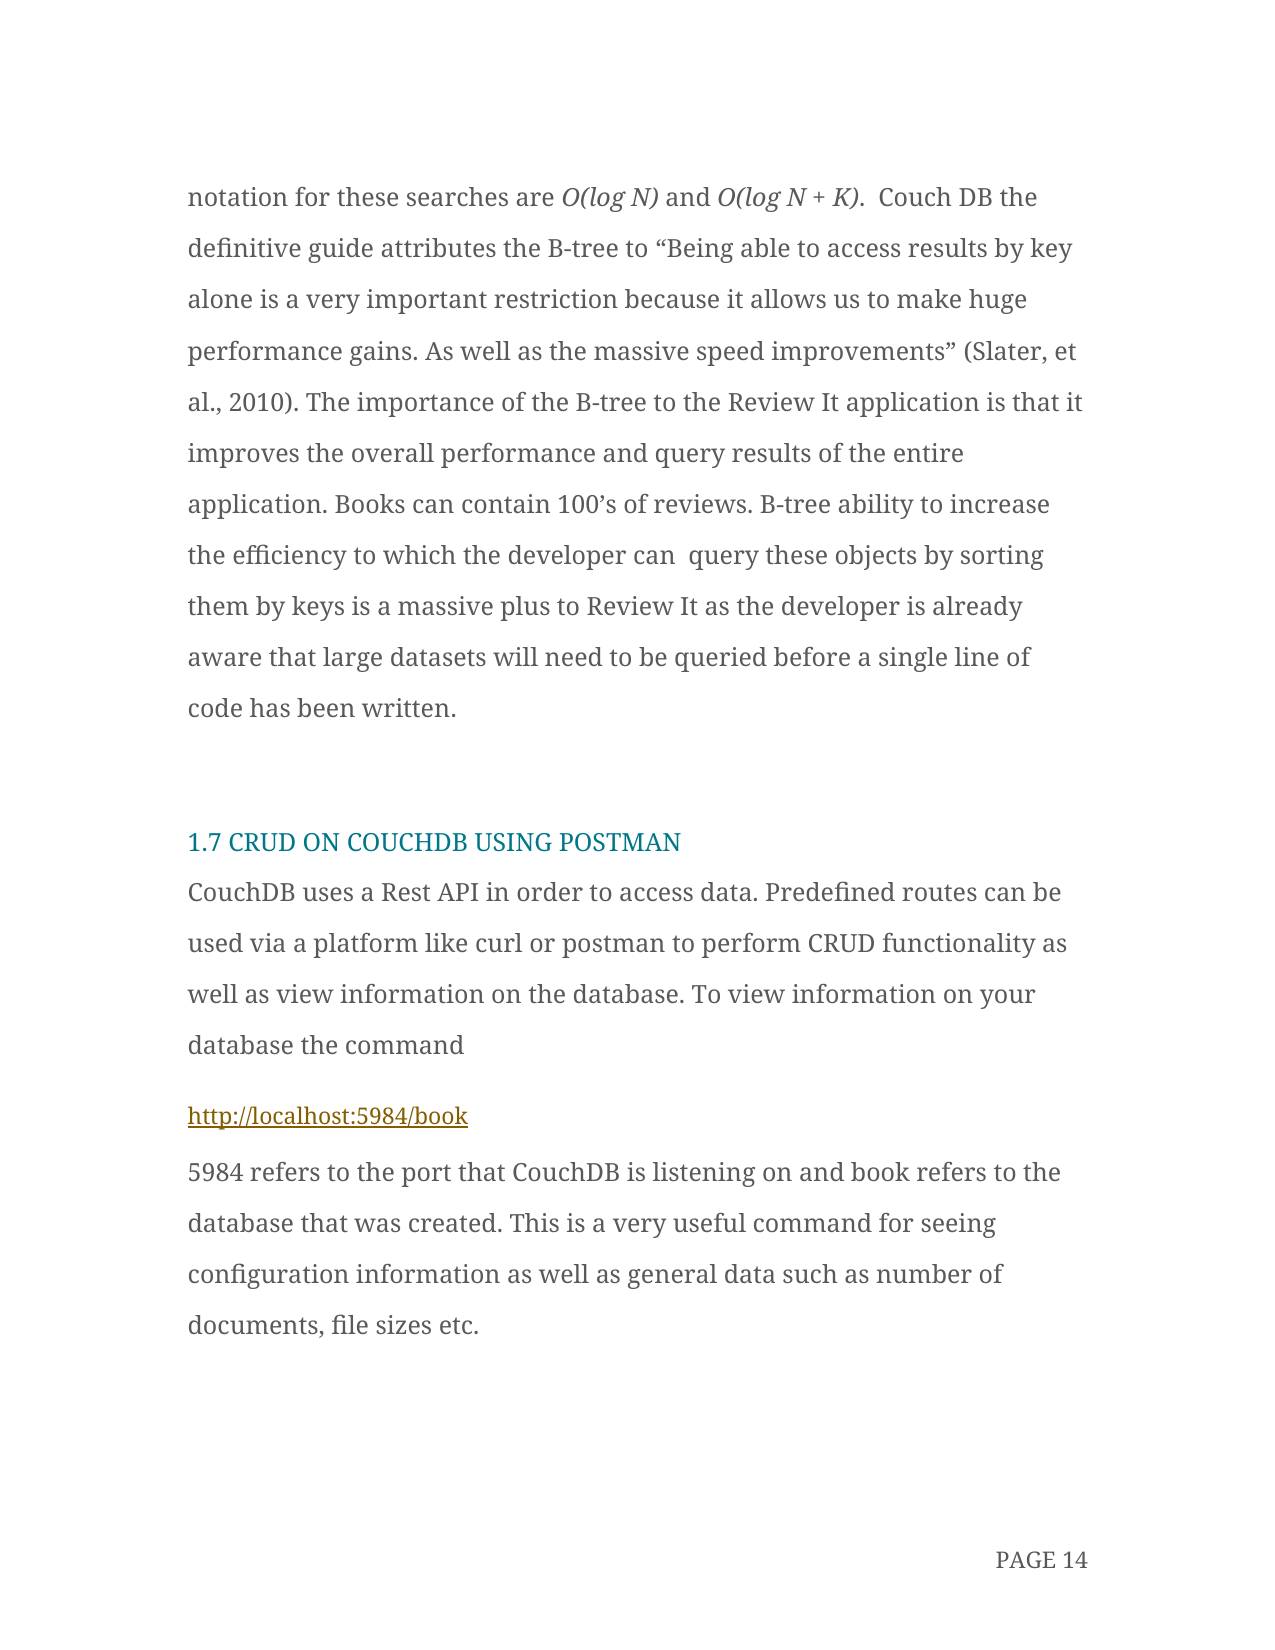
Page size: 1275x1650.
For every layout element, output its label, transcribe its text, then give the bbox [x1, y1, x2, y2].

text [187, 180, 1087, 724]
text http://localhost:5984/book [187, 1099, 1087, 1131]
subtitle 1.7 Crud On couchdb Using Postman [187, 825, 1087, 859]
text 5984 refers to the port that CouchDB is listening on and book refers to the database that was created. This is a very useful command for seeing configuration information as well as general data such as number of documents, file sizes etc. [187, 1155, 1087, 1342]
text CouchDB uses a Rest API in order to access data. Predefined routes can be used via a platform like curl or postman to perform CRUD functionality as well as view information on the database. To view information on your database the command [187, 874, 1087, 1062]
